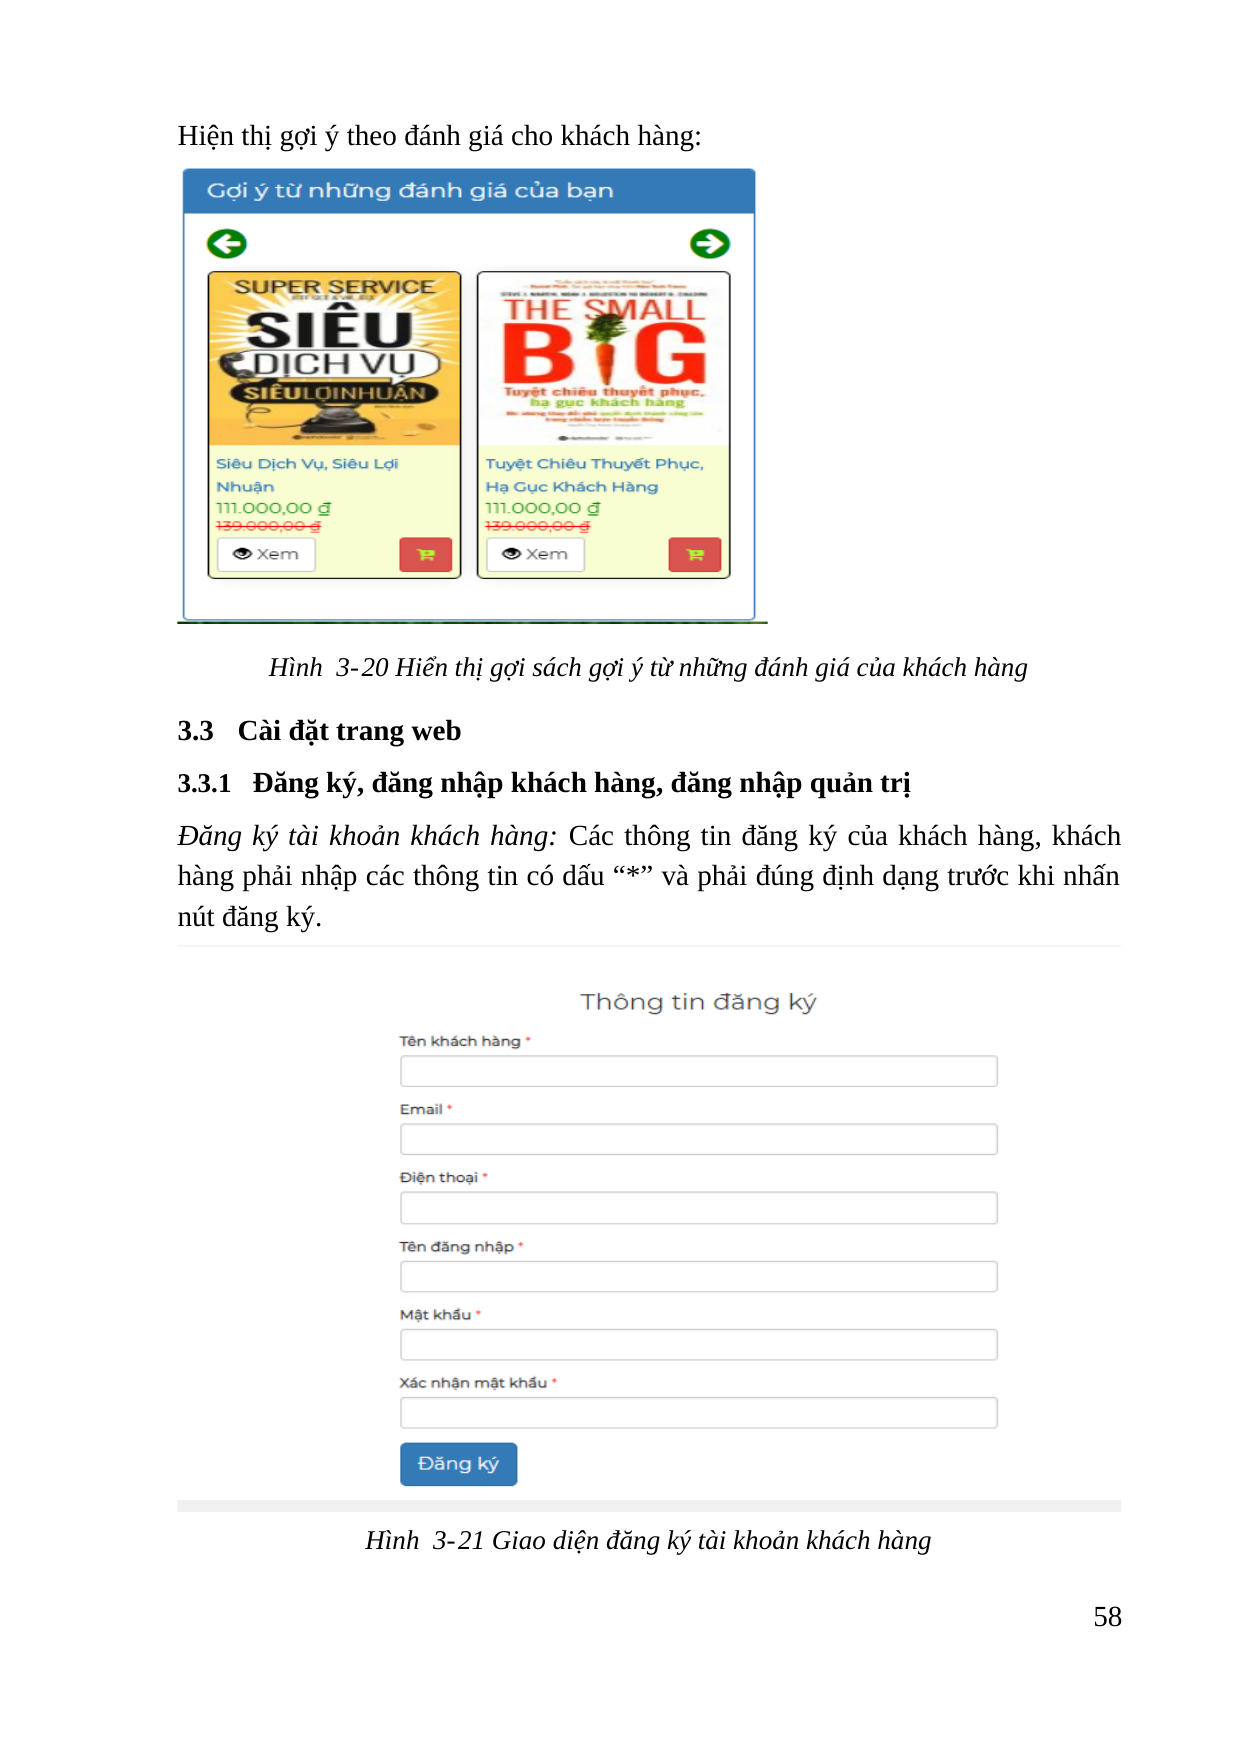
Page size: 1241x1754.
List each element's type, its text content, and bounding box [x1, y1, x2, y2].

text Đăng ký tài khoản khách hàng: Các thông tin đăng ký của khách hàng, khách hàng phải nhập các thông tin có dấu “*” và phải đúng định dạng trước khi nhấn nút đăng ký. [177, 818, 1122, 932]
subtitle Cài đặt trang web [177, 713, 1122, 746]
picture [177, 945, 1122, 1512]
picture [177, 164, 768, 624]
text Hình - Giao diện đăng ký tài khoản khách hàng [177, 1524, 1122, 1555]
text Hình - Hiển thị gợi sách gợi ý từ những đánh giá của khách hàng [177, 651, 1122, 682]
subtitle Đăng ký, đăng nhập khách hàng, đăng nhập quản trị [177, 766, 1122, 799]
text Hiện thị gợi ý theo đánh giá cho khách hàng: [177, 118, 1122, 152]
